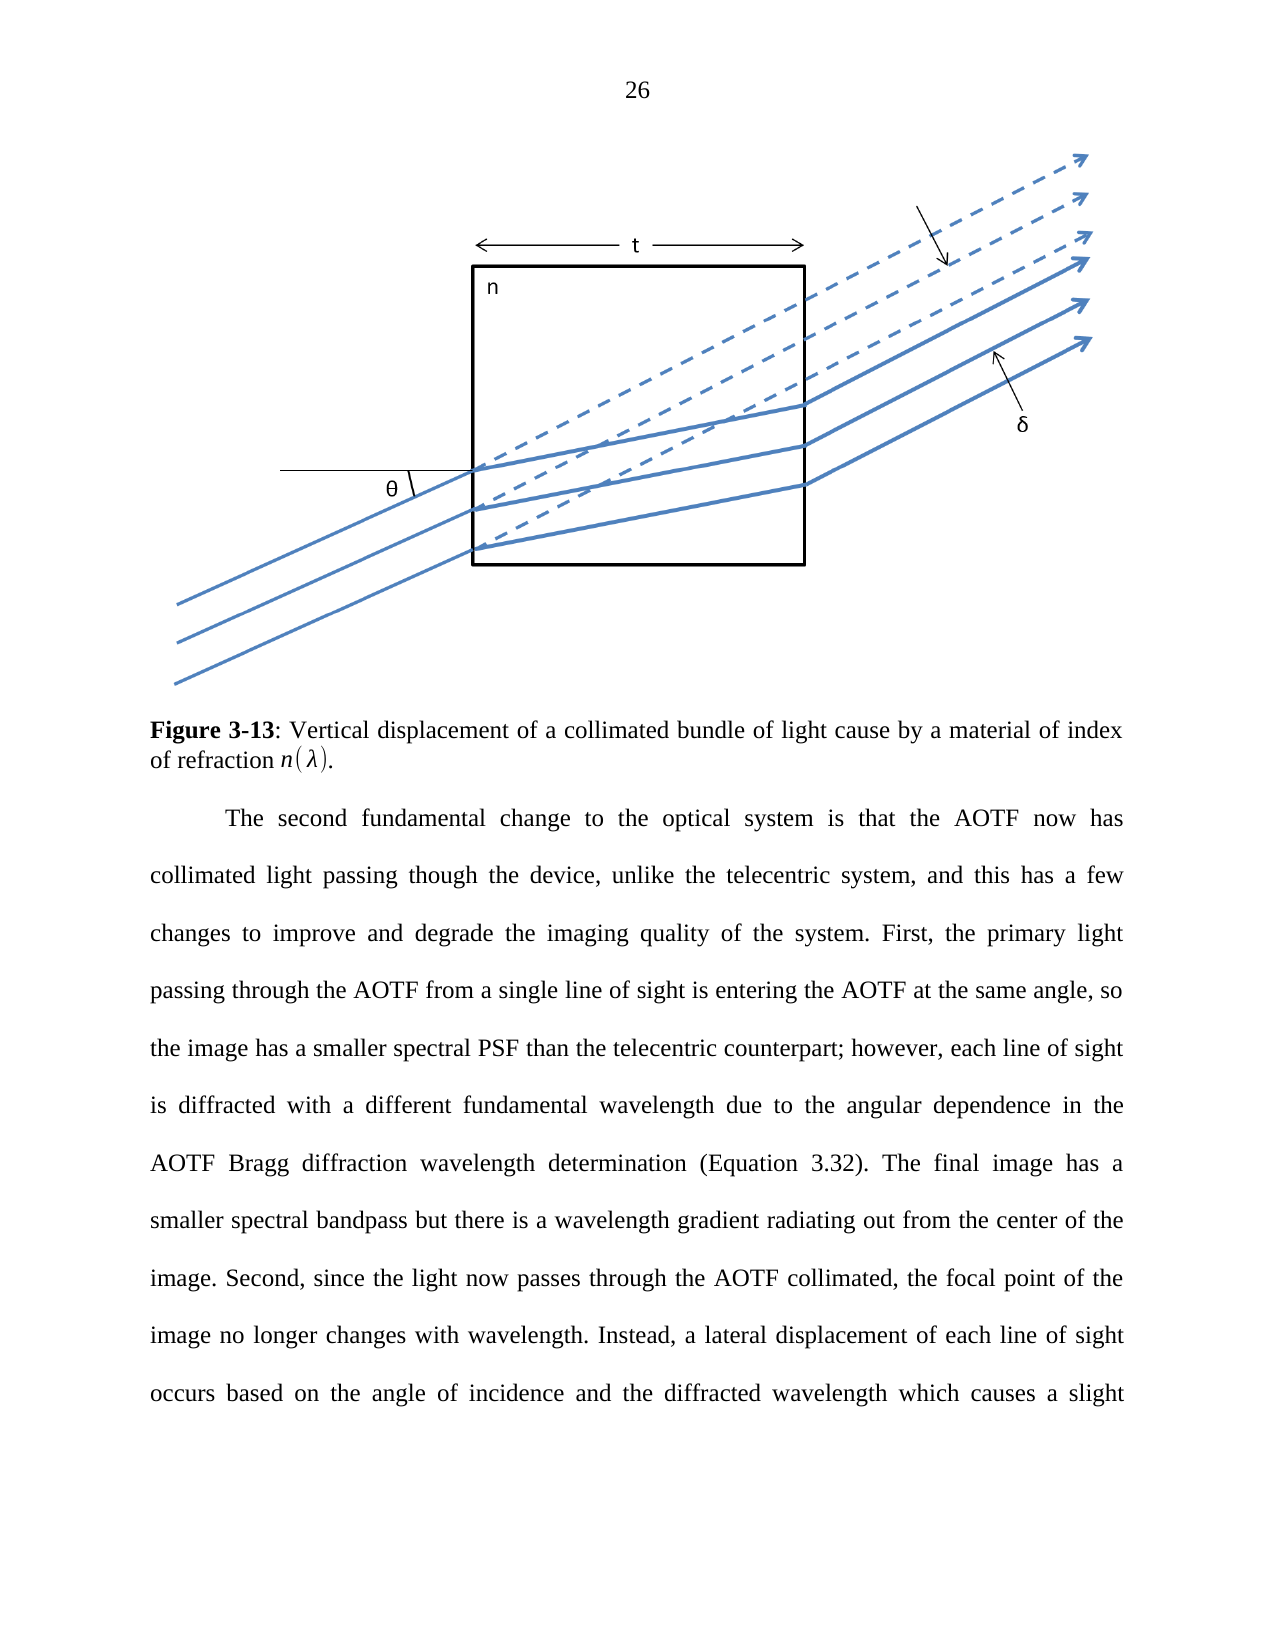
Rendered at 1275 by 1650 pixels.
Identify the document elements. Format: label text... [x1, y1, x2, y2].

text Figure 3-13: Vertical displacement of a collimated bundle of light cause by a material of index of refraction . [150, 715, 1125, 774]
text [150, 803, 1125, 1407]
